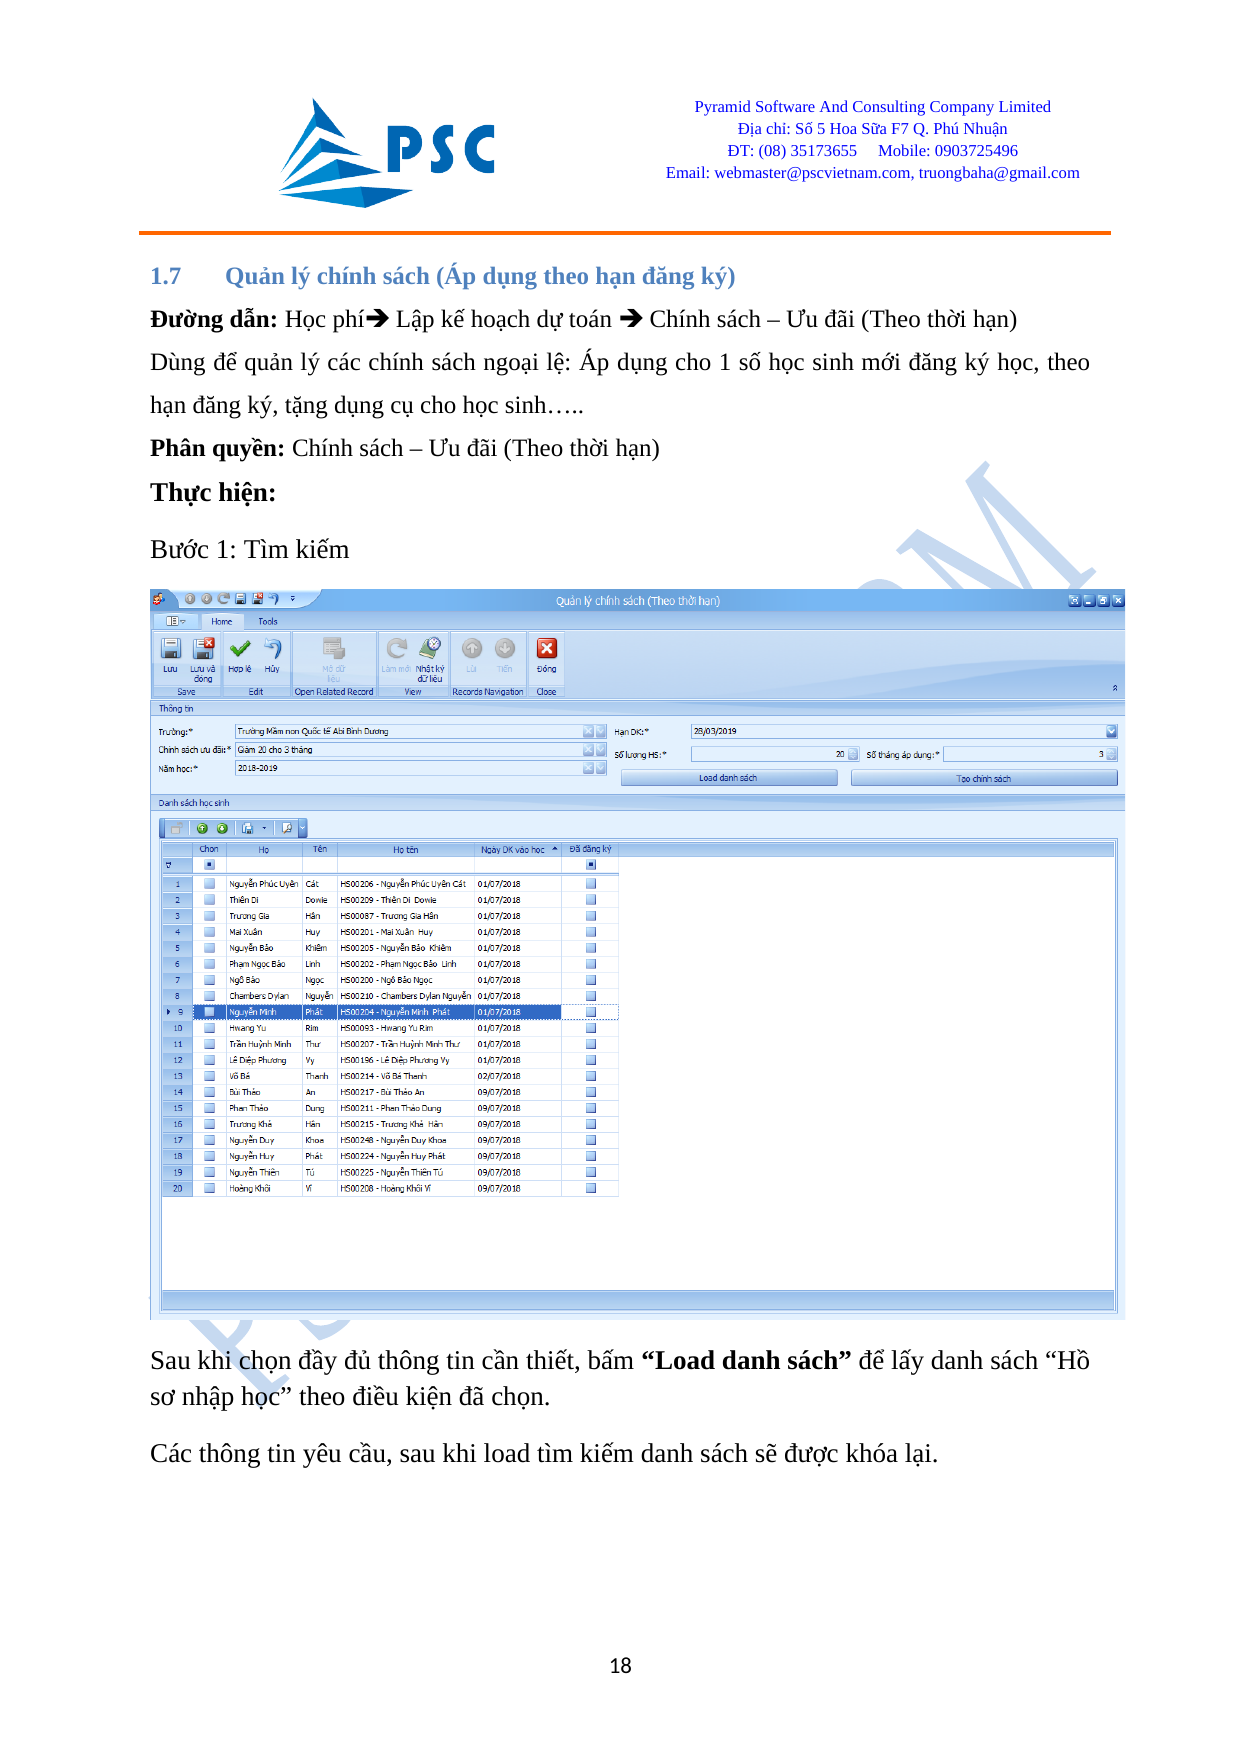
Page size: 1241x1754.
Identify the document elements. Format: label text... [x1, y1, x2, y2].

text Dùng để quản lý các chính sách ngoại lệ: Áp dụng cho 1 số học sinh mới đăng ký học, theo hạn đăng ký, tặng dụng cụ cho học sinh….. [150, 347, 1092, 419]
picture [275, 93, 498, 213]
text Phân quyền: Chính sách – Ưu đãi (Theo thời hạn) [150, 433, 1092, 462]
subtitle Quản lý chính sách (Áp dụng theo hạn đăng ký) [150, 261, 1092, 290]
text Đường dẫn: Học phí Lập kế hoạch dự toán Chính sách – Ưu đãi (Theo thời hạn) [150, 304, 1092, 333]
text Thực hiện: [150, 477, 1090, 508]
text Bước 1: Tìm kiếm [150, 533, 1090, 564]
picture [150, 589, 1125, 1320]
text Các thông tin yêu cầu, sau khi load tìm kiếm danh sách sẽ được khóa lại. [150, 1437, 1090, 1468]
text Sau khi chọn đầy đủ thông tin cần thiết, bấm “Load danh sách” để lấy danh sách “Hồ sơ nhập học” theo điều kiện đã chọn. [150, 1344, 1090, 1411]
